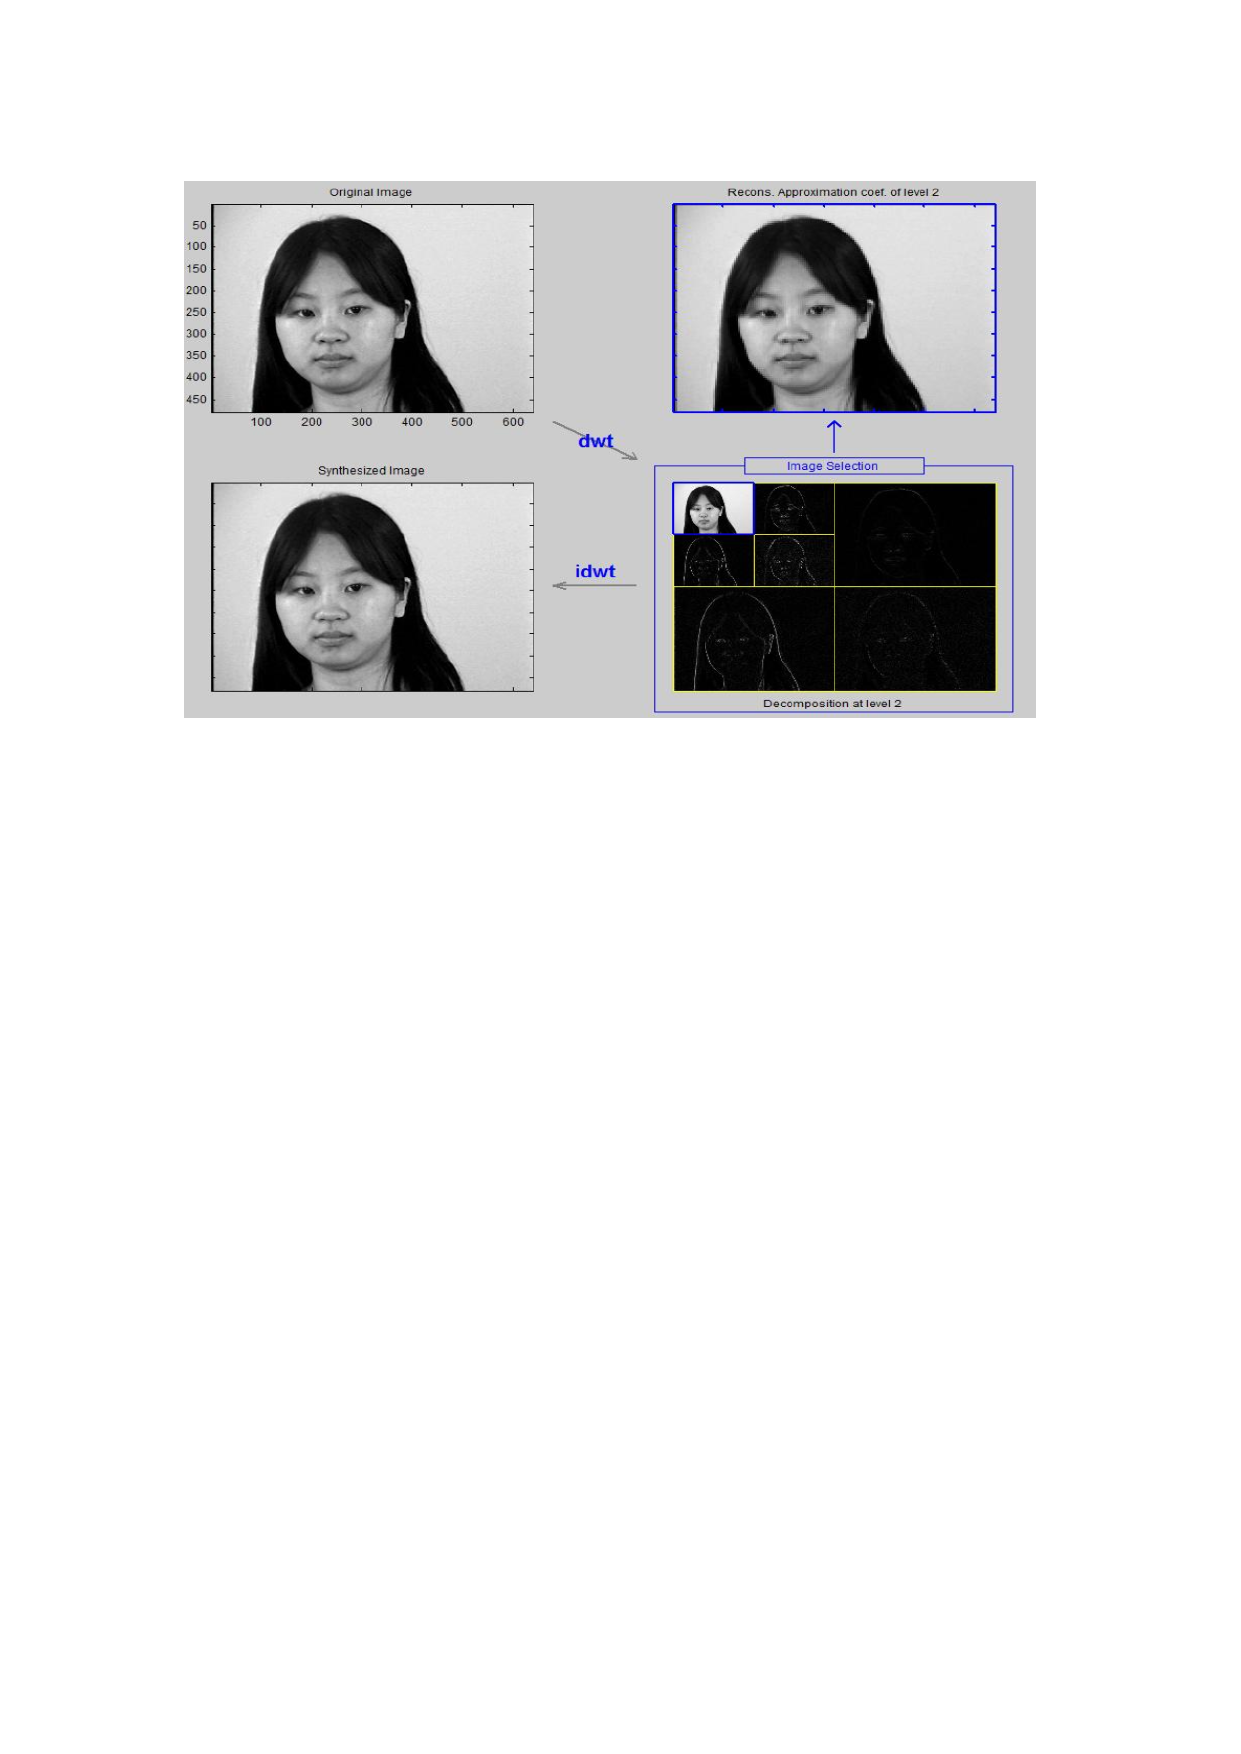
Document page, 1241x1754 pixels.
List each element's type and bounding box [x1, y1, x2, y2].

picture [147, 147, 1093, 749]
